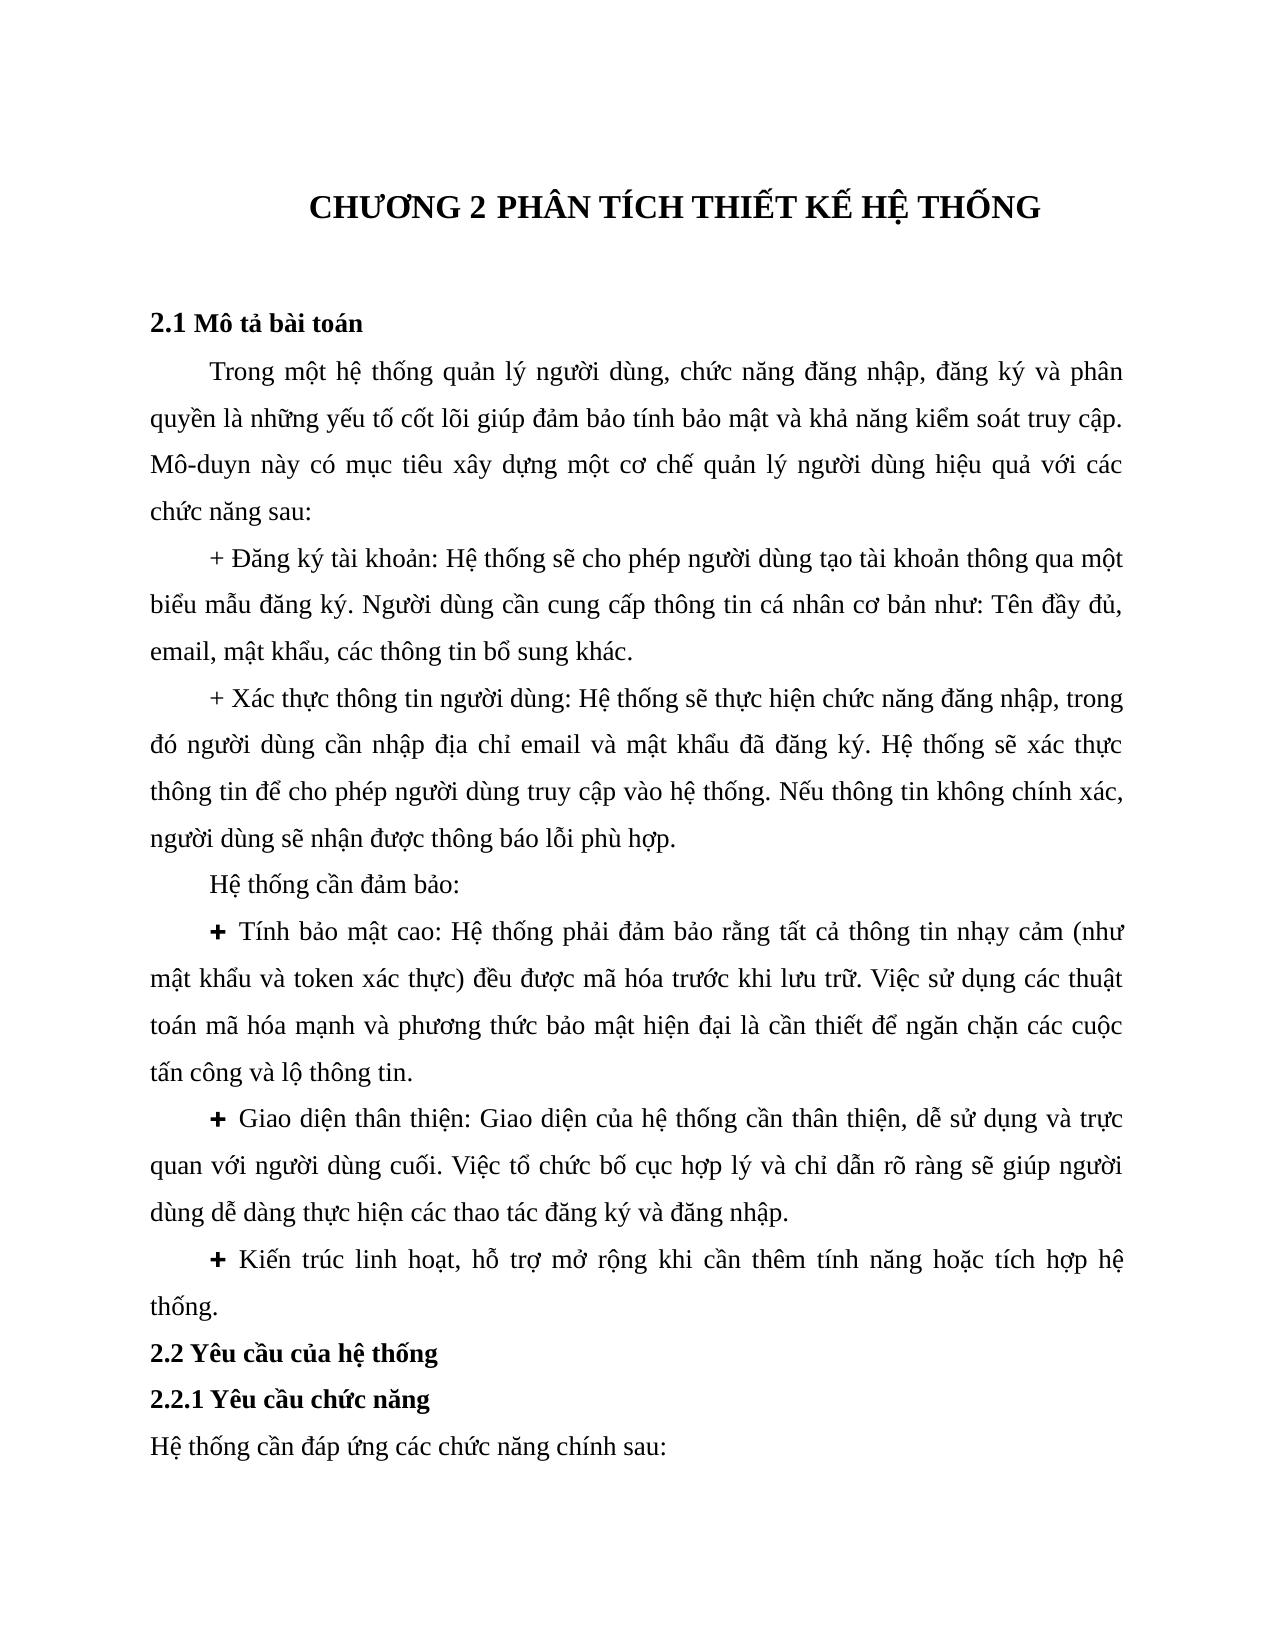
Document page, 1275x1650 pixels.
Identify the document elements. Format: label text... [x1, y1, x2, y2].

text Hệ thống cần đáp ứng các chức năng chính sau: [150, 1430, 1125, 1461]
list + Xác thực thông tin người dùng: Hệ thống sẽ thực hiện chức năng đăng nhập, trong đó người dùng cần nhập địa chỉ email và mật khẩu đã đăng ký. Hệ thống sẽ xác thực thông tin để cho phép người dùng truy cập vào hệ thống. Nếu thông tin không chính xác, người dùng sẽ nhận được thông báo lỗi phù hợp. [150, 682, 1125, 853]
list + Đăng ký tài khoản: Hệ thống sẽ cho phép người dùng tạo tài khoản thông qua một biểu mẫu đăng ký. Người dùng cần cung cấp thông tin cá nhân cơ bản như: Tên đầy đủ, email, mật khẩu, các thông tin bổ sung khác. [150, 542, 1125, 666]
text Trong một hệ thống quản lý người dùng, chức năng đăng nhập, đăng ký và phân quyền là những yếu tố cốt lõi giúp đảm bảo tính bảo mật và khả năng kiểm soát truy cập. Mô-duyn này có mục tiêu xây dựng một cơ chế quản lý người dùng hiệu quả với các chức năng sau: [150, 355, 1125, 526]
subtitle CHƯƠNG 2 PHÂN TÍCH THIẾT KẾ HỆ THỐNG [150, 187, 1125, 226]
text Hệ thống cần đảm bảo: [150, 868, 1125, 899]
text 2.1 Mô tả bài toán [150, 305, 1125, 338]
list Giao diện thân thiện: Giao diện của hệ thống cần thân thiện, dễ sử dụng và trực quan với người dùng cuối. Việc tổ chức bố cục hợp lý và chỉ dẫn rõ ràng sẽ giúp người dùng dễ dàng thực hiện các thao tác đăng ký và đăng nhập. [150, 1102, 1125, 1227]
list Tính bảo mật cao: Hệ thống phải đảm bảo rằng tất cả thông tin nhạy cảm (như mật khẩu và token xác thực) đều được mã hóa trước khi lưu trữ. Việc sử dụng các thuật toán mã hóa mạnh và phương thức bảo mật hiện đại là cần thiết để ngăn chặn các cuộc tấn công và lộ thông tin. [150, 915, 1125, 1087]
list Kiến trúc linh hoạt, hỗ trợ mở rộng khi cần thêm tính năng hoặc tích hợp hệ thống. [150, 1243, 1125, 1321]
text 2.2.1 Yêu cầu chức năng [150, 1383, 1125, 1414]
text 2.2 Yêu cầu của hệ thống [150, 1337, 1125, 1368]
